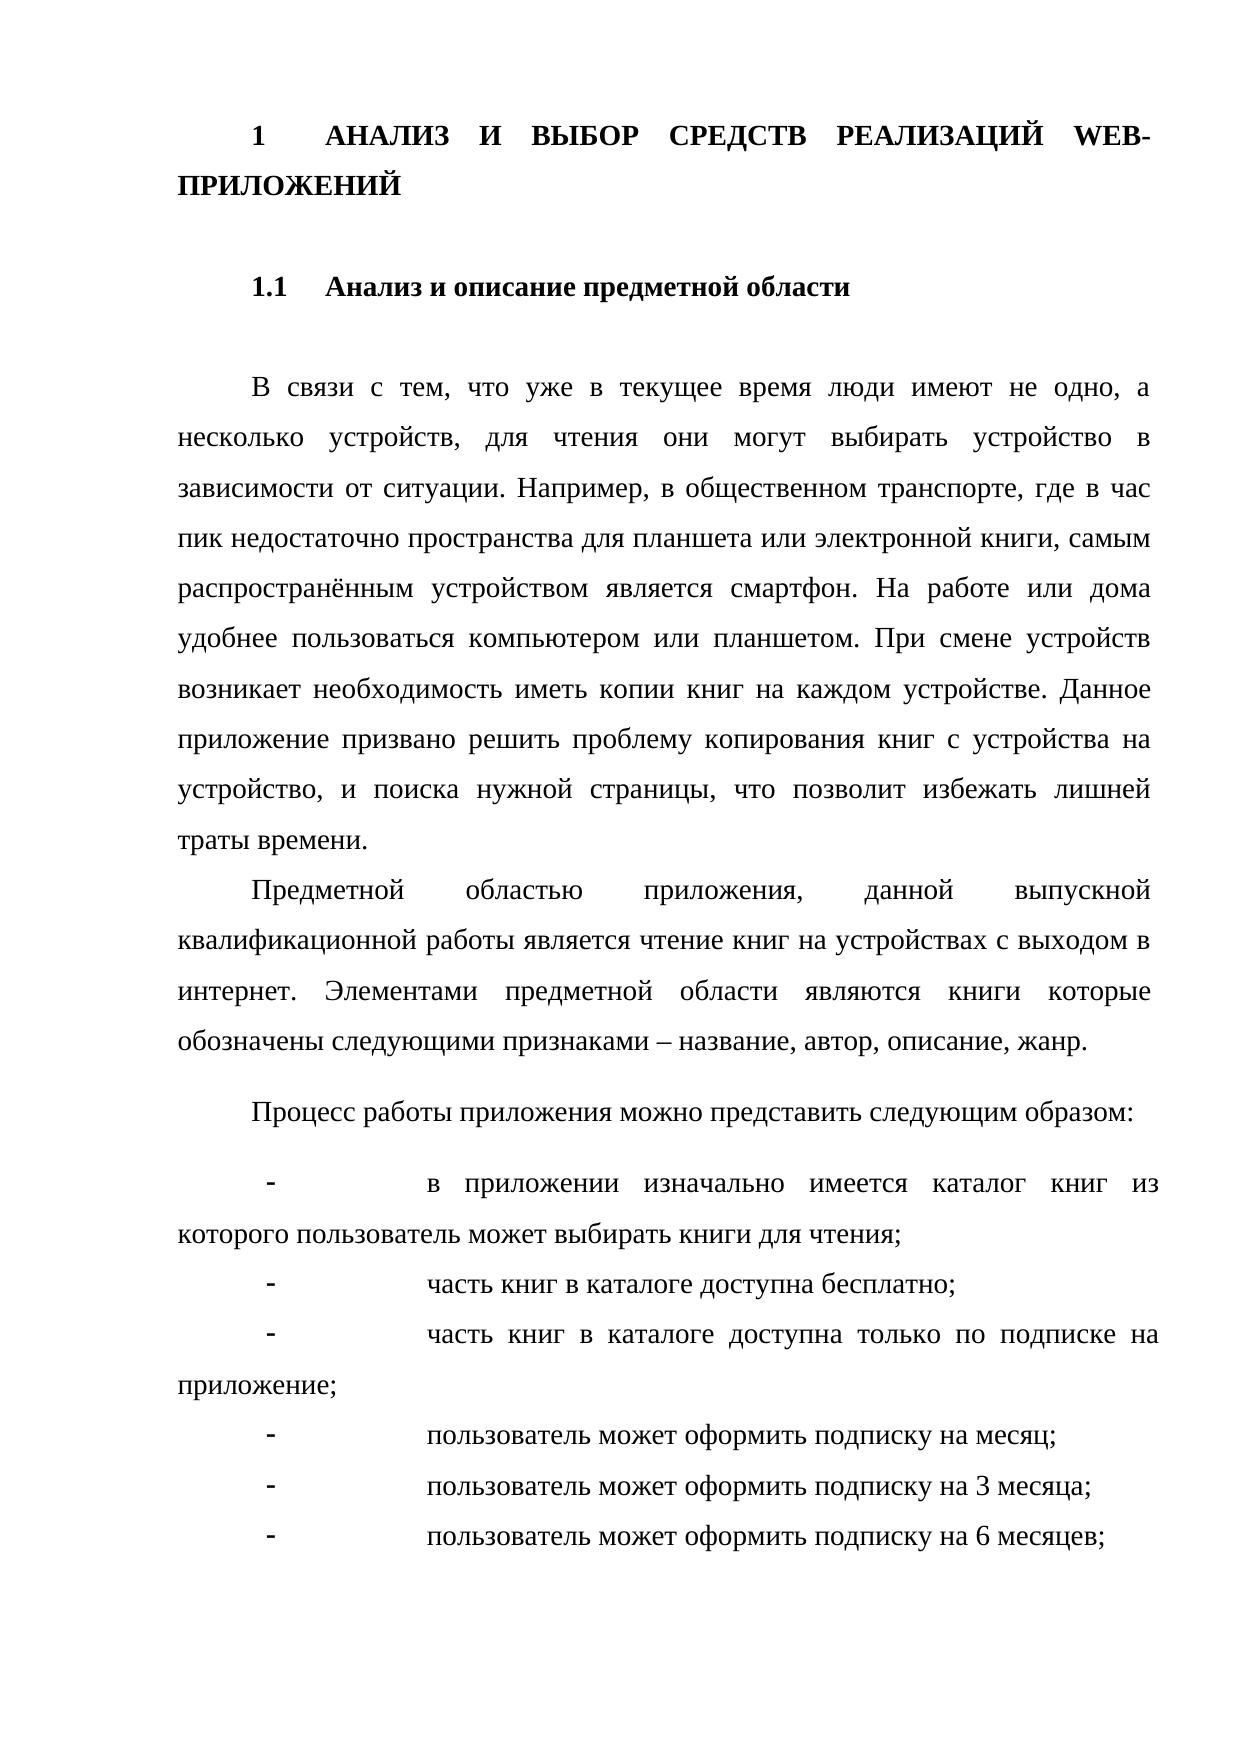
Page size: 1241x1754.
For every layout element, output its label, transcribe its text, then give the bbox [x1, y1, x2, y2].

text В связи с тем, что уже в текущее время люди имеют не одно, а несколько устройств, для чтения они могут выбирать устройство в зависимости от ситуации. Например, в общественном транспорте, где в час пик недостаточно пространства для планшета или электронной книги, самым распространённым устройством является смартфон. На работе или дома удобнее пользоваться компьютером или планшетом. При смене устройств возникает необходимость иметь копии книг на каждом устройстве. Данное приложение призвано решить проблему копирования книг с устройства на устройство, и поиска нужной страницы, что позволит избежать лишней траты времени. [177, 369, 1152, 855]
list часть книг в каталоге доступна бесплатно; [177, 1266, 1160, 1300]
list в приложении изначально имеется каталог книг из которого пользователь может выбирать книги для чтения; [177, 1165, 1160, 1249]
list часть книг в каталоге доступна только по подписке на приложение; [177, 1317, 1160, 1401]
list пользователь может оформить подписку на месяц; [177, 1417, 1160, 1451]
subtitle АНАЛИЗ И ВЫБОР СРЕДСТВ РЕАЛИЗАЦИЙ WEB-ПРИЛОЖЕНИЙ [177, 118, 1152, 202]
text Предметной областью приложения, данной выпускной квалификационной работы является чтение книг на устройствах с выходом в интернет. Элементами предметной области являются книги которые обозначены следующими признаками – название, автор, описание, жанр. [177, 872, 1152, 1057]
subtitle Анализ и описание предметной области [177, 269, 1152, 302]
text Процесс работы приложения можно представить следующим образом: [177, 1094, 1152, 1128]
list пользователь может оформить подписку на 6 месяцев; [177, 1518, 1160, 1552]
list пользователь может оформить подписку на 3 месяца; [177, 1468, 1160, 1501]
